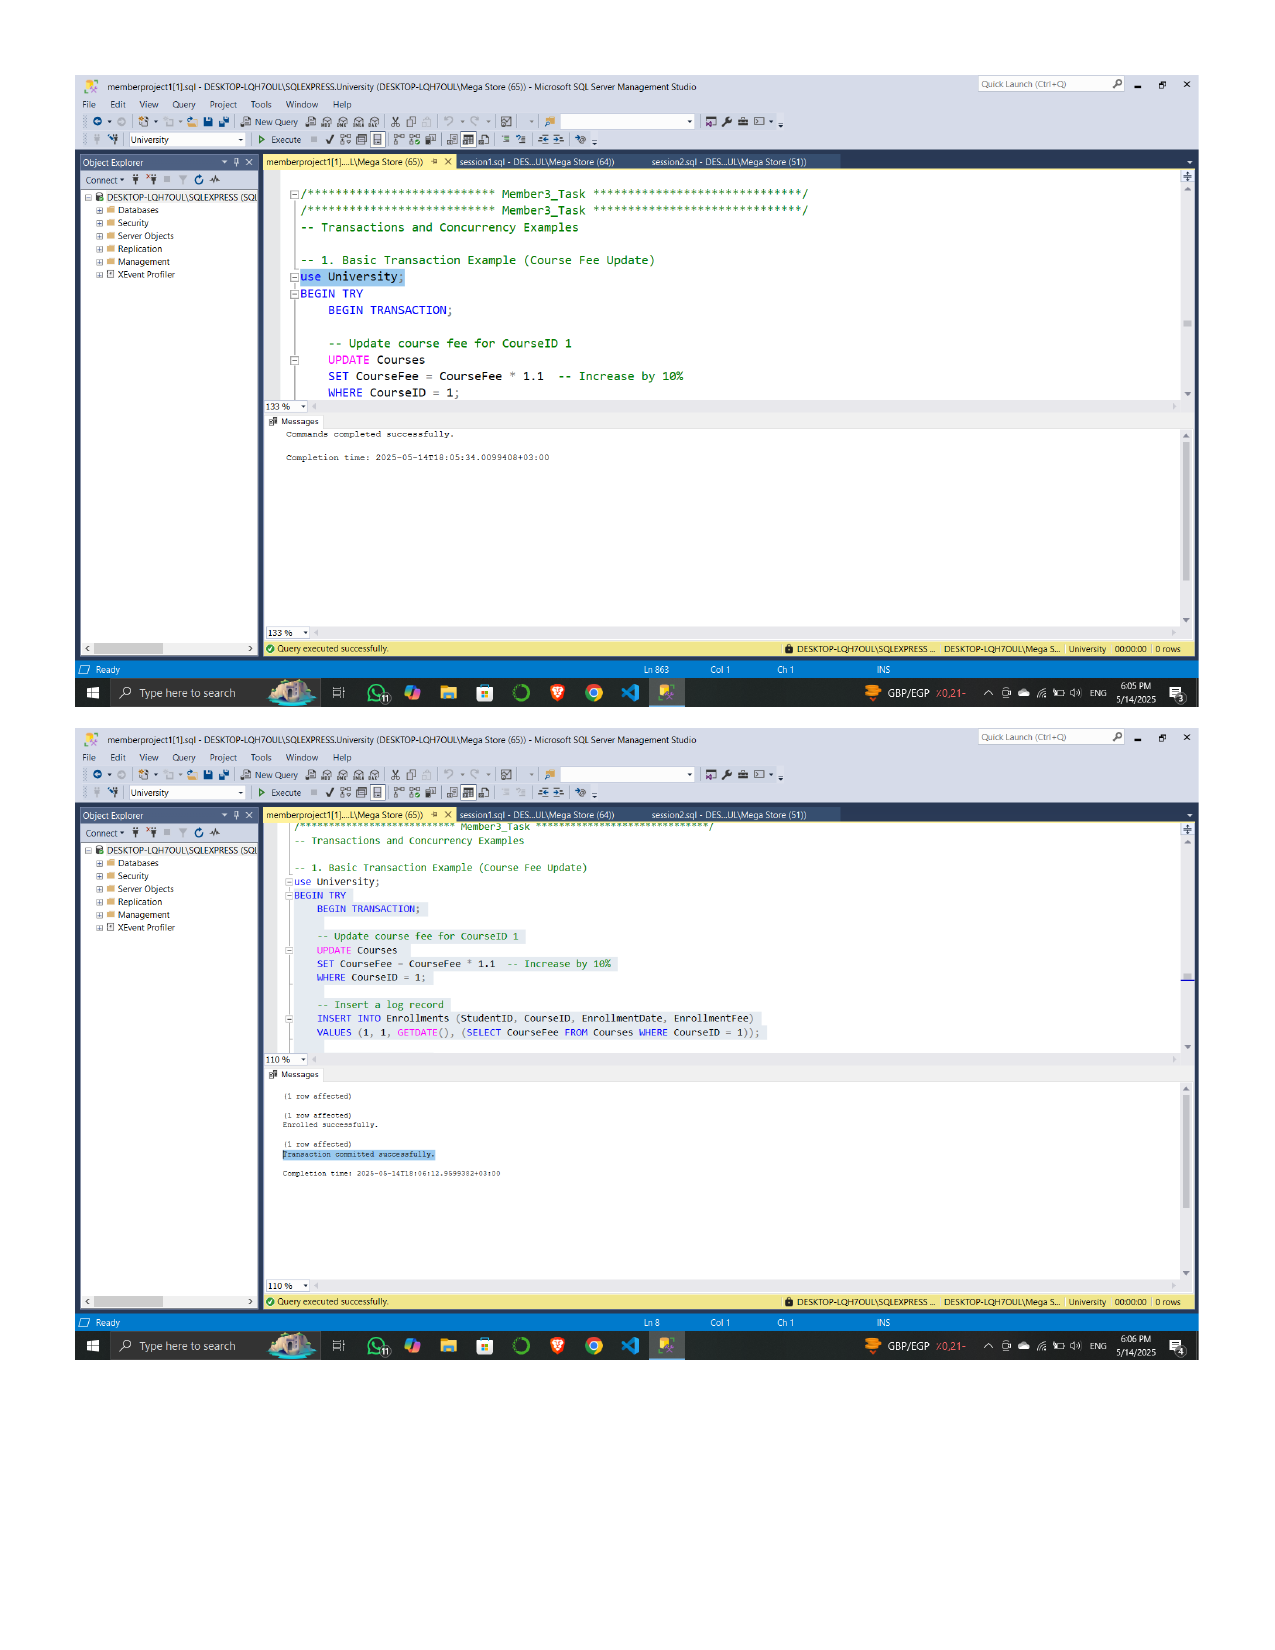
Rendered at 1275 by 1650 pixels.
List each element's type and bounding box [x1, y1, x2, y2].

picture [75, 728, 1199, 1360]
picture [75, 75, 1199, 707]
